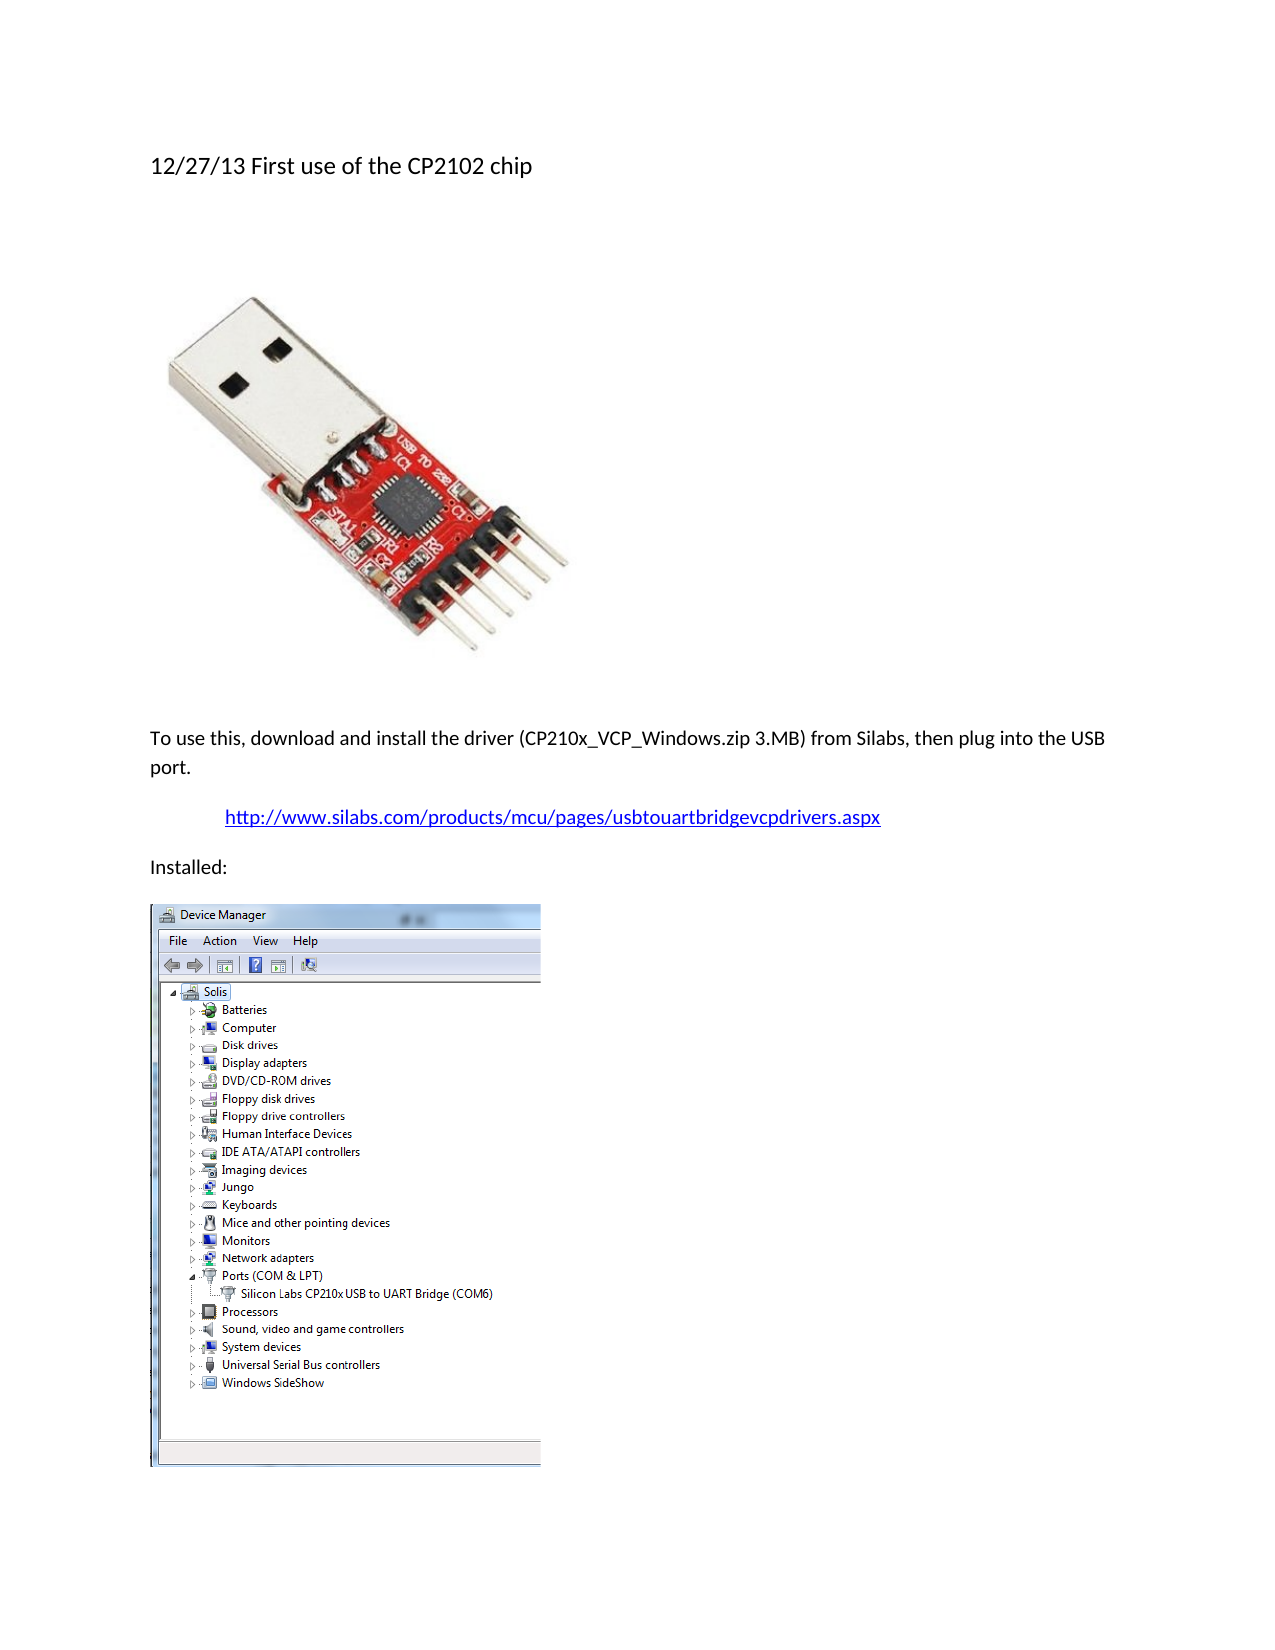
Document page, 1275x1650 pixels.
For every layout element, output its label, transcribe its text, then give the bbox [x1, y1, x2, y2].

picture [150, 904, 541, 1467]
text http://www.silabs.com/products/mcu/pages/usbtouartbridgevcpdrivers.aspx [150, 804, 1125, 829]
text To use this, download and install the driver (CP210x_VCP_Windows.zip 3.MB) from Silabs, then plug into the USB port. [150, 725, 1125, 779]
picture [150, 255, 589, 695]
text 12/27/13 First use of the CP2102 chip [150, 150, 1125, 181]
text Installed: [150, 854, 1125, 879]
